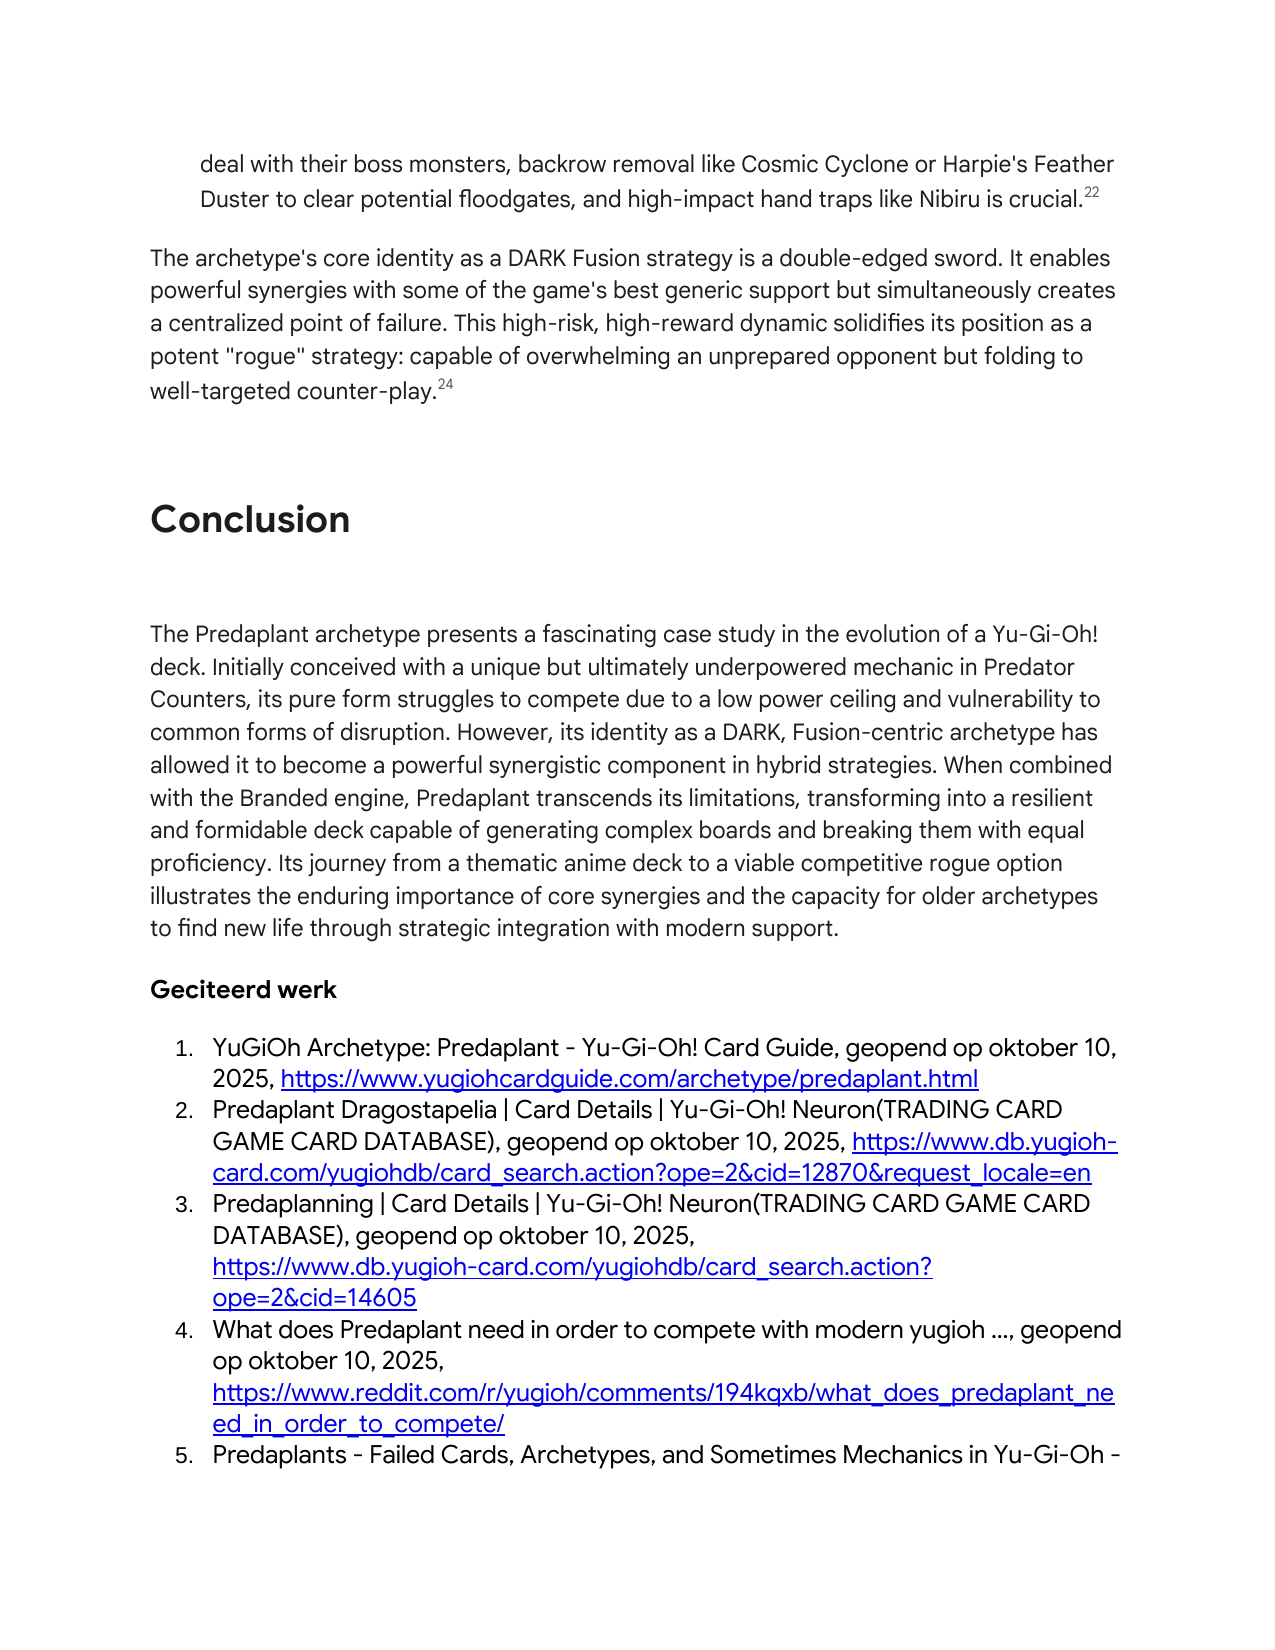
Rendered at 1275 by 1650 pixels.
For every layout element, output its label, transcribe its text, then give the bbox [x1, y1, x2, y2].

text The Predaplant archetype presents a fascinating case study in the evolution of a Yu-Gi-Oh! deck. Initially conceived with a unique but ultimately underpowered mechanic in Predator Counters, its pure form struggles to compete due to a low power ceiling and vulnerability to common forms of disruption. However, its identity as a DARK, Fusion-centric archetype has allowed it to become a powerful synergistic component in hybrid strategies. When combined with the Branded engine, Predaplant transcends its limitations, transforming into a resilient and formidable deck capable of generating complex boards and breaking them with equal proficiency. Its journey from a thematic anime deck to a viable competitive rogue option illustrates the enduring importance of core synergies and the capacity for older archetypes to find new life through strategic integration with modern support. [150, 620, 1125, 943]
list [175, 1439, 1125, 1471]
list Predaplant Dragostapelia | Card Details | Yu-Gi-Oh! Neuron(TRADING CARD GAME CARD DATABASE), geopend op oktober 10, 2025, https://www.db.yugioh-card.com/yugiohdb/card_search.action?ope=2&cid=12870&request_locale=en [175, 1094, 1125, 1189]
list What does Predaplant need in order to compete with modern yugioh ..., geopend op oktober 10, 2025, https://www.reddit.com/r/yugioh/comments/194kqxb/what_does_predaplant_need_in_order_to_compete/ [175, 1314, 1125, 1439]
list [162, 150, 1125, 214]
subtitle Geciteerd werk [150, 974, 1125, 1005]
subtitle Conclusion [150, 497, 1125, 543]
list YuGiOh Archetype: Predaplant - Yu-Gi-Oh! Card Guide, geopend op oktober 10, 2025, https://www.yugiohcardguide.com/archetype/predaplant.html [175, 1032, 1125, 1094]
text The archetype's core identity as a DARK Fusion strategy is a double-edged sword. It enables powerful synergies with some of the game's best generic support but simultaneously creates a centralized point of failure. This high-risk, high-reward dynamic solidifies its position as a potent "rogue" strategy: capable of overwhelming an unprepared opponent but folding to well-targeted counter-play.24 [150, 244, 1125, 406]
list Predaplanning | Card Details | Yu-Gi-Oh! Neuron(TRADING CARD GAME CARD DATABASE), geopend op oktober 10, 2025, https://www.db.yugioh-card.com/yugiohdb/card_search.action?ope=2&cid=14605 [175, 1189, 1125, 1314]
